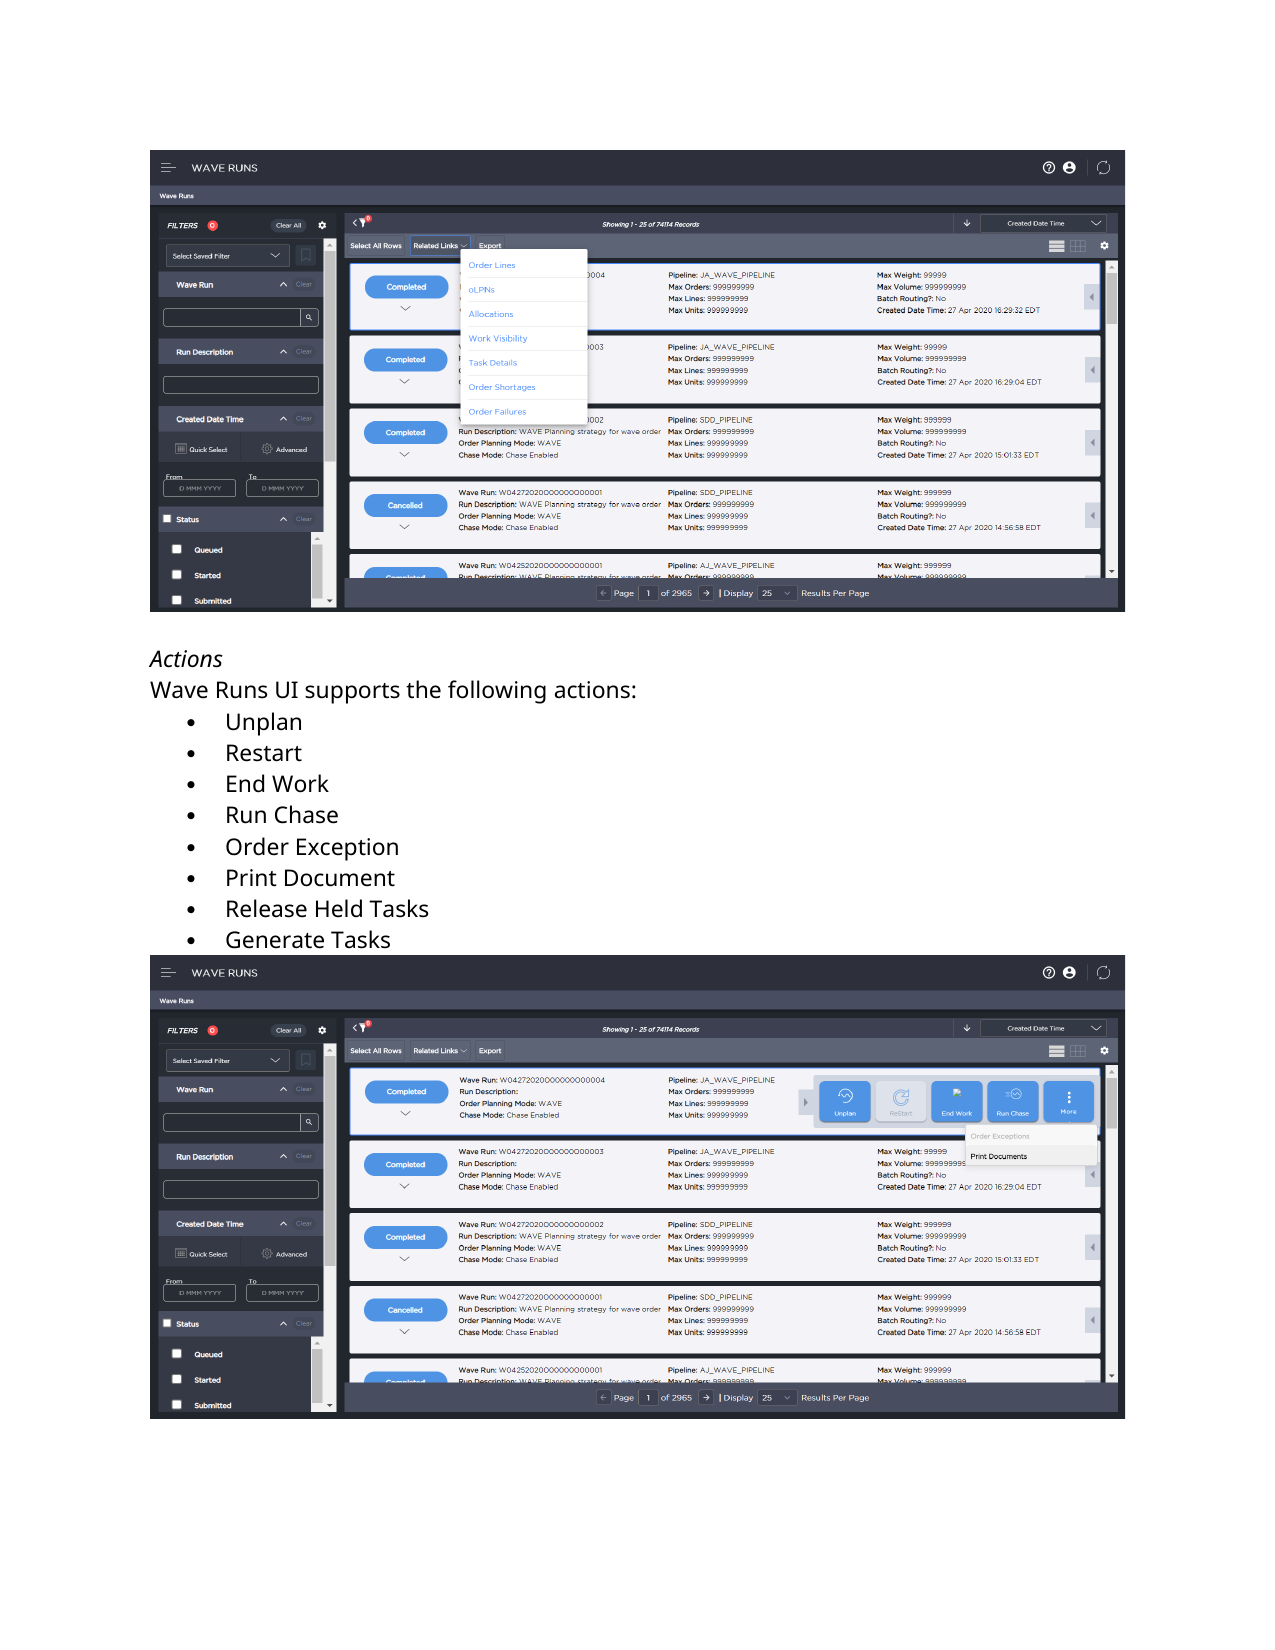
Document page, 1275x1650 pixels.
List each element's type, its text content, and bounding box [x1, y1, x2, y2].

text Wave Runs UI supports the following actions: [150, 674, 1125, 706]
list Print Document [187, 862, 1125, 893]
list Order Exception [187, 831, 1125, 862]
picture [150, 955, 1125, 1419]
list Restart [187, 737, 1125, 768]
picture [150, 150, 1125, 612]
list Generate Tasks [187, 924, 1125, 955]
text Actions [150, 643, 1125, 674]
list Run Chase [187, 799, 1125, 831]
list Unplan [187, 706, 1125, 737]
list Release Held Tasks [187, 893, 1125, 924]
list End Work [187, 768, 1125, 799]
